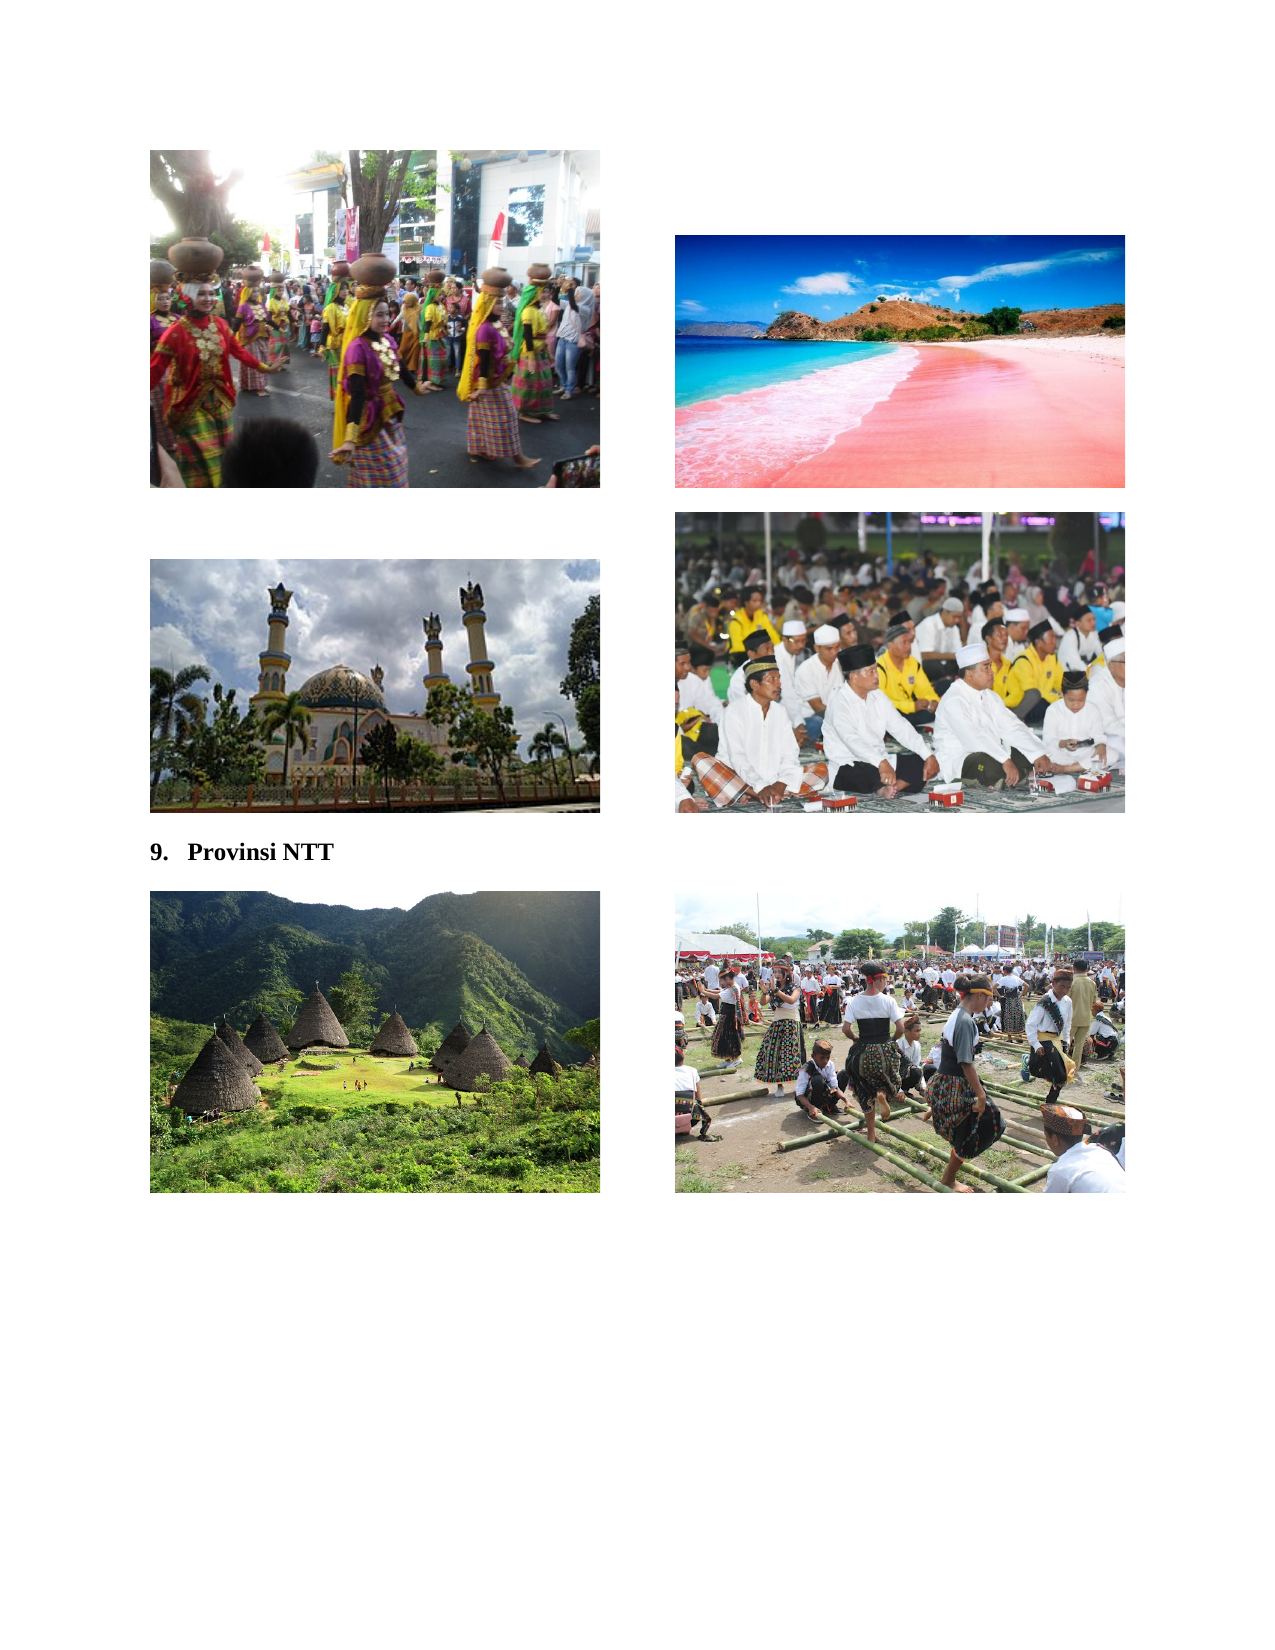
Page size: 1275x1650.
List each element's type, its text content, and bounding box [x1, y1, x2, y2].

picture [150, 150, 600, 488]
picture [675, 893, 1125, 1193]
list Provinsi NTT [150, 837, 1125, 866]
picture [675, 235, 1125, 488]
picture [150, 891, 600, 1193]
picture [150, 559, 600, 813]
picture [675, 512, 1125, 813]
